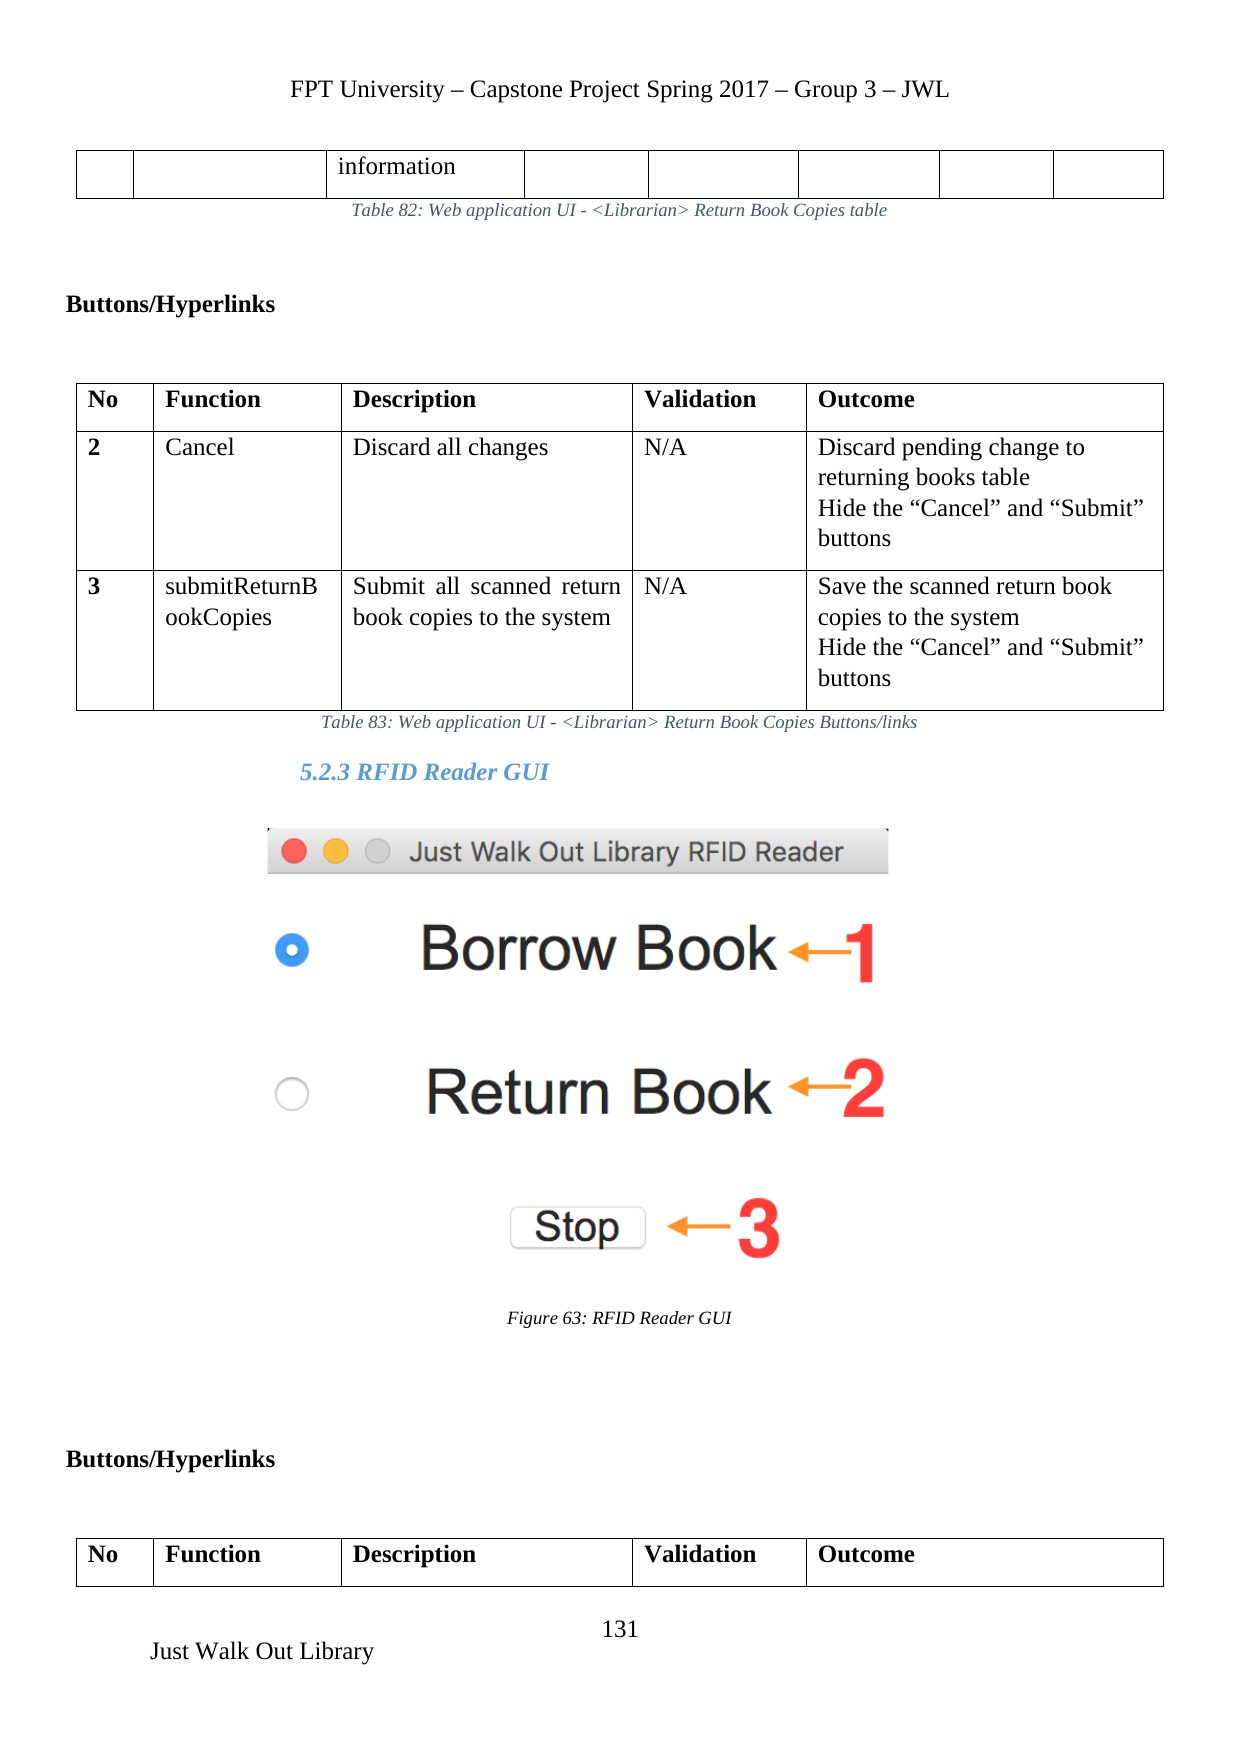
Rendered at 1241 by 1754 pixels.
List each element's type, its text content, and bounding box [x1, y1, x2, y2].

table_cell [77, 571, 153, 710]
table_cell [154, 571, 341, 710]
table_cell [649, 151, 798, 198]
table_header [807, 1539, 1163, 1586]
text Buttons/Hyperlinks [66, 289, 1090, 317]
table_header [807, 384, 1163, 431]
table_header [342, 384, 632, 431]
subtitle RFID Reader GUI [300, 757, 1090, 786]
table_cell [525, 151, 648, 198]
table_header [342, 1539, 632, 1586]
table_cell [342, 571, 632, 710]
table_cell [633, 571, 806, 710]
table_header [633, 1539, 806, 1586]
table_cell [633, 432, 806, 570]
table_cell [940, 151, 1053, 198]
picture [267, 828, 889, 1289]
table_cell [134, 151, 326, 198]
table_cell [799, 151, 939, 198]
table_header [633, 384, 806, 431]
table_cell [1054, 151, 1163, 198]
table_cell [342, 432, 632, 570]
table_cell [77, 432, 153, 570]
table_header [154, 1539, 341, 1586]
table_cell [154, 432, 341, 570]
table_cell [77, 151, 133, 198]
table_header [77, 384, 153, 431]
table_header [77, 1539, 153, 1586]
text Buttons/Hyperlinks [66, 1444, 1090, 1472]
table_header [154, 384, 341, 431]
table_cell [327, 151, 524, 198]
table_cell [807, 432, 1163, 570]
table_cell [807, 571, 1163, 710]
